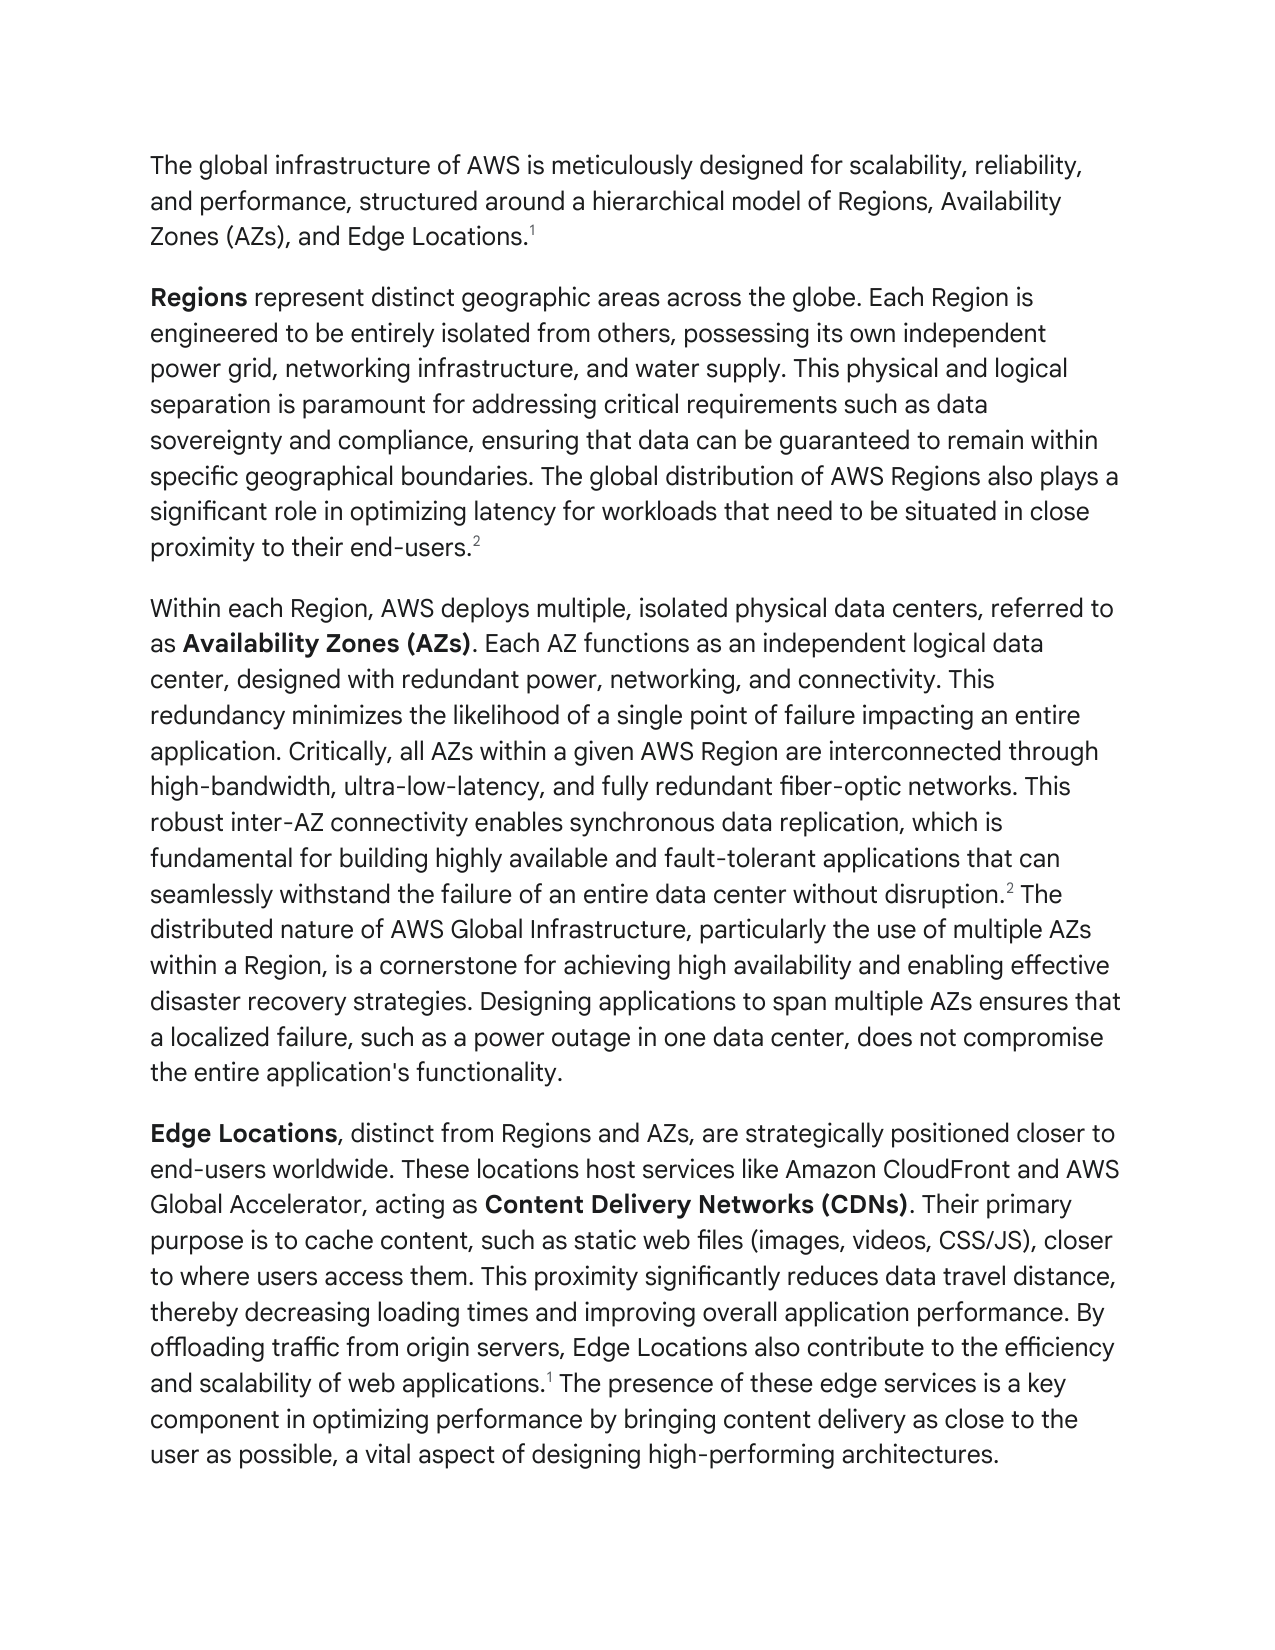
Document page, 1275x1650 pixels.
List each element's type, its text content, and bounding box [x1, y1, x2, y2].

text Edge Locations, distinct from Regions and AZs, are strategically positioned closer to end-users worldwide. These locations host services like Amazon CloudFront and AWS Global Accelerator, acting as Content Delivery Networks (CDNs). Their primary purpose is to cache content, such as static web files (images, videos, CSS/JS), closer to where users access them. This proximity significantly reduces data travel distance, thereby decreasing loading times and improving overall application performance. By offloading traffic from origin servers, Edge Locations also contribute to the efficiency and scalability of web applications.1 The presence of these edge services is a key component in optimizing performance by bringing content delivery as close to the user as possible, a vital aspect of designing high-performing architectures. [150, 1118, 1125, 1471]
text Within each Region, AWS deploys multiple, isolated physical data centers, referred to as Availability Zones (AZs). Each AZ functions as an independent logical data center, designed with redundant power, networking, and connectivity. This redundancy minimizes the likelihood of a single point of failure impacting an entire application. Critically, all AZs within a given AWS Region are interconnected through high-bandwidth, ultra-low-latency, and fully redundant fiber-optic networks. This robust inter-AZ connectivity enables synchronous data replication, which is fundamental for building highly available and fault-tolerant applications that can seamlessly withstand the failure of an entire data center without disruption.2 The distributed nature of AWS Global Infrastructure, particularly the use of multiple AZs within a Region, is a cornerstone for achieving high availability and enabling effective disaster recovery strategies. Designing applications to span multiple AZs ensures that a localized failure, such as a power outage in one data center, does not compromise the entire application's functionality. [150, 593, 1125, 1089]
text The global infrastructure of AWS is meticulously designed for scalability, reliability, and performance, structured around a hierarchical model of Regions, Availability Zones (AZs), and Edge Locations.1 [150, 150, 1125, 253]
text Regions represent distinct geographic areas across the globe. Each Region is engineered to be entirely isolated from others, possessing its own independent power grid, networking infrastructure, and water supply. This physical and logical separation is paramount for addressing critical requirements such as data sovereignty and compliance, ensuring that data can be guaranteed to remain within specific geographical boundaries. The global distribution of AWS Regions also plays a significant role in optimizing latency for workloads that need to be situated in close proximity to their end-users.2 [150, 282, 1125, 564]
